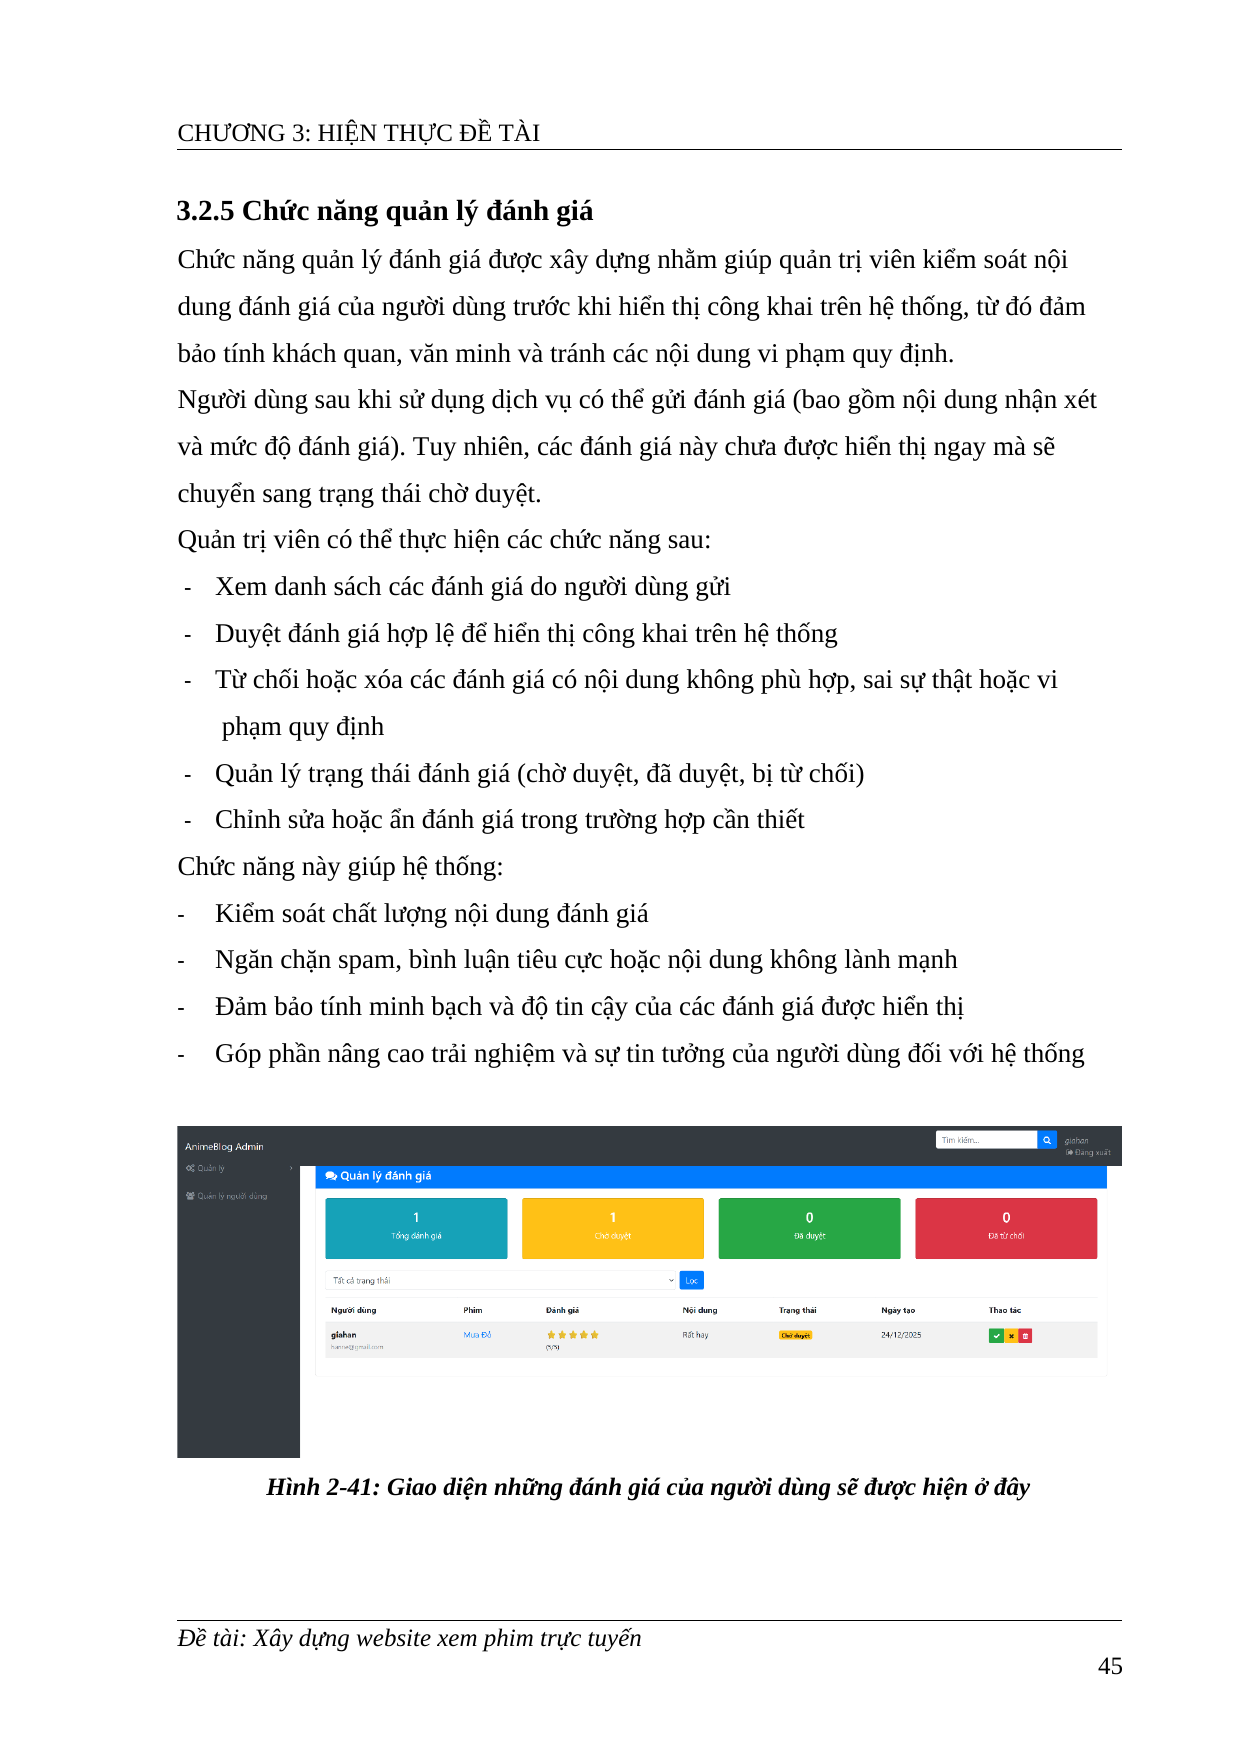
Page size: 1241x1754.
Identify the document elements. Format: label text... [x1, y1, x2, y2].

text Quản trị viên có thể thực hiện các chức năng sau: [177, 523, 1122, 554]
text Chức năng này giúp hệ thống: [177, 850, 1122, 881]
list Đảm bảo tính minh bạch và độ tin cậy của các đánh giá được hiển thị [177, 990, 1122, 1021]
text Hình 2-41: Giao diện những đánh giá của người dùng sẽ được hiện ở đây [177, 1472, 1122, 1501]
subtitle Chức năng quản lý đánh giá [176, 193, 1122, 227]
list Duyệt đánh giá hợp lệ để hiển thị công khai trên hệ thống [184, 617, 1122, 648]
list Ngăn chặn spam, bình luận tiêu cực hoặc nội dung không lành mạnh [177, 943, 1122, 974]
list Từ chối hoặc xóa các đánh giá có nội dung không phù hợp, sai sự thật hoặc vi phạm quy định [184, 663, 1122, 741]
text Chức năng quản lý đánh giá được xây dựng nhằm giúp quản trị viên kiểm soát nội dung đánh giá của người dùng trước khi hiển thị công khai trên hệ thống, từ đó đảm bảo tính khách quan, văn minh và tránh các nội dung vi phạm quy định. [177, 243, 1122, 368]
list Quản lý trạng thái đánh giá (chờ duyệt, đã duyệt, bị từ chối) [184, 757, 1122, 788]
list Góp phần nâng cao trải nghiệm và sự tin tưởng của người dùng đối với hệ thống [177, 1037, 1122, 1068]
text Người dùng sau khi sử dụng dịch vụ có thể gửi đánh giá (bao gồm nội dung nhận xét và mức độ đánh giá). Tuy nhiên, các đánh giá này chưa được hiển thị ngay mà sẽ chuyển sang trạng thái chờ duyệt. [177, 383, 1122, 508]
list Chỉnh sửa hoặc ẩn đánh giá trong trường hợp cần thiết [184, 803, 1122, 834]
list Xem danh sách các đánh giá do người dùng gửi [184, 570, 1122, 601]
list Kiểm soát chất lượng nội dung đánh giá [177, 897, 1122, 928]
picture [177, 1126, 1122, 1458]
